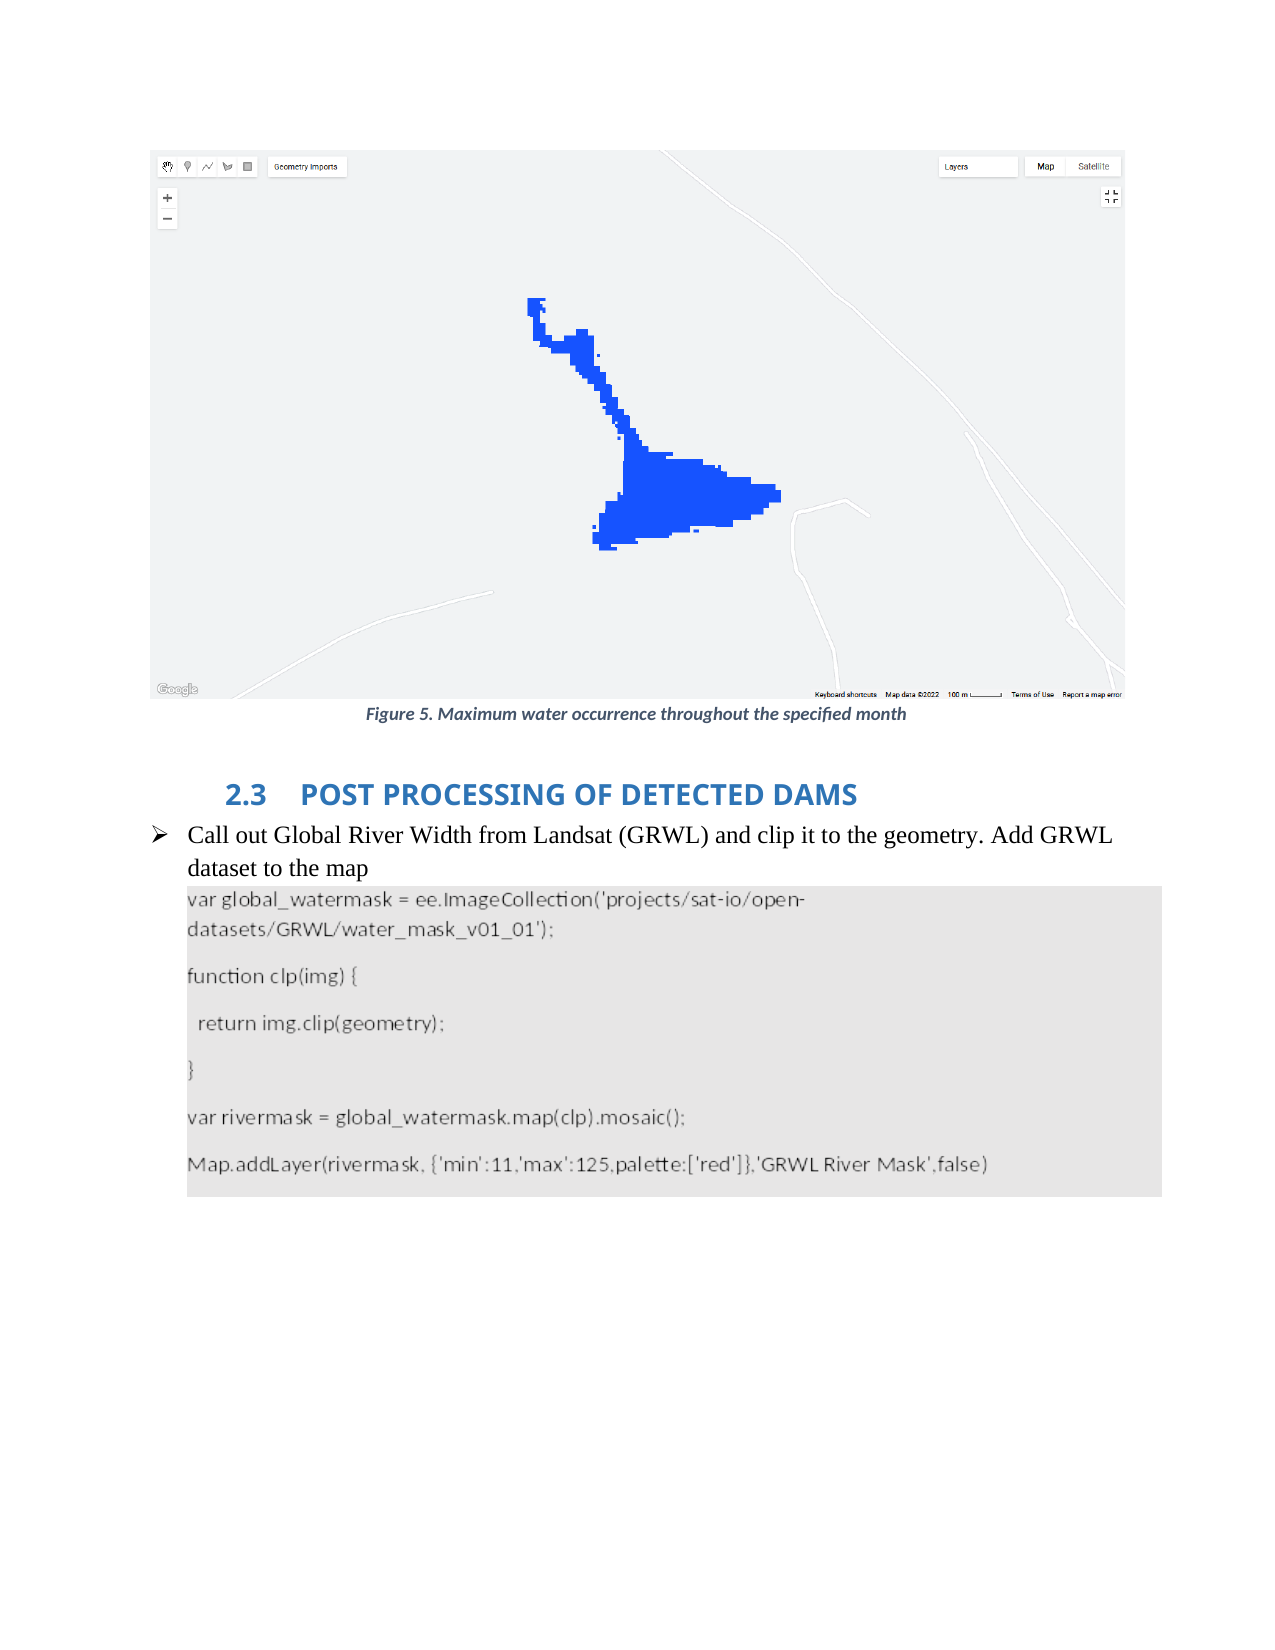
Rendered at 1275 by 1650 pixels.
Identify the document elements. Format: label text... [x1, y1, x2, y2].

picture [150, 150, 1125, 699]
subtitle POST PROCESSING OF DETECTED DAMS [225, 774, 1125, 814]
text Figure 5. Maximum water occurrence throughout the specified month [150, 702, 1125, 725]
list Call out Global River Width from Landsat (GRWL) and clip it to the geometry. Add GRWL dataset to the map [150, 820, 1125, 1197]
